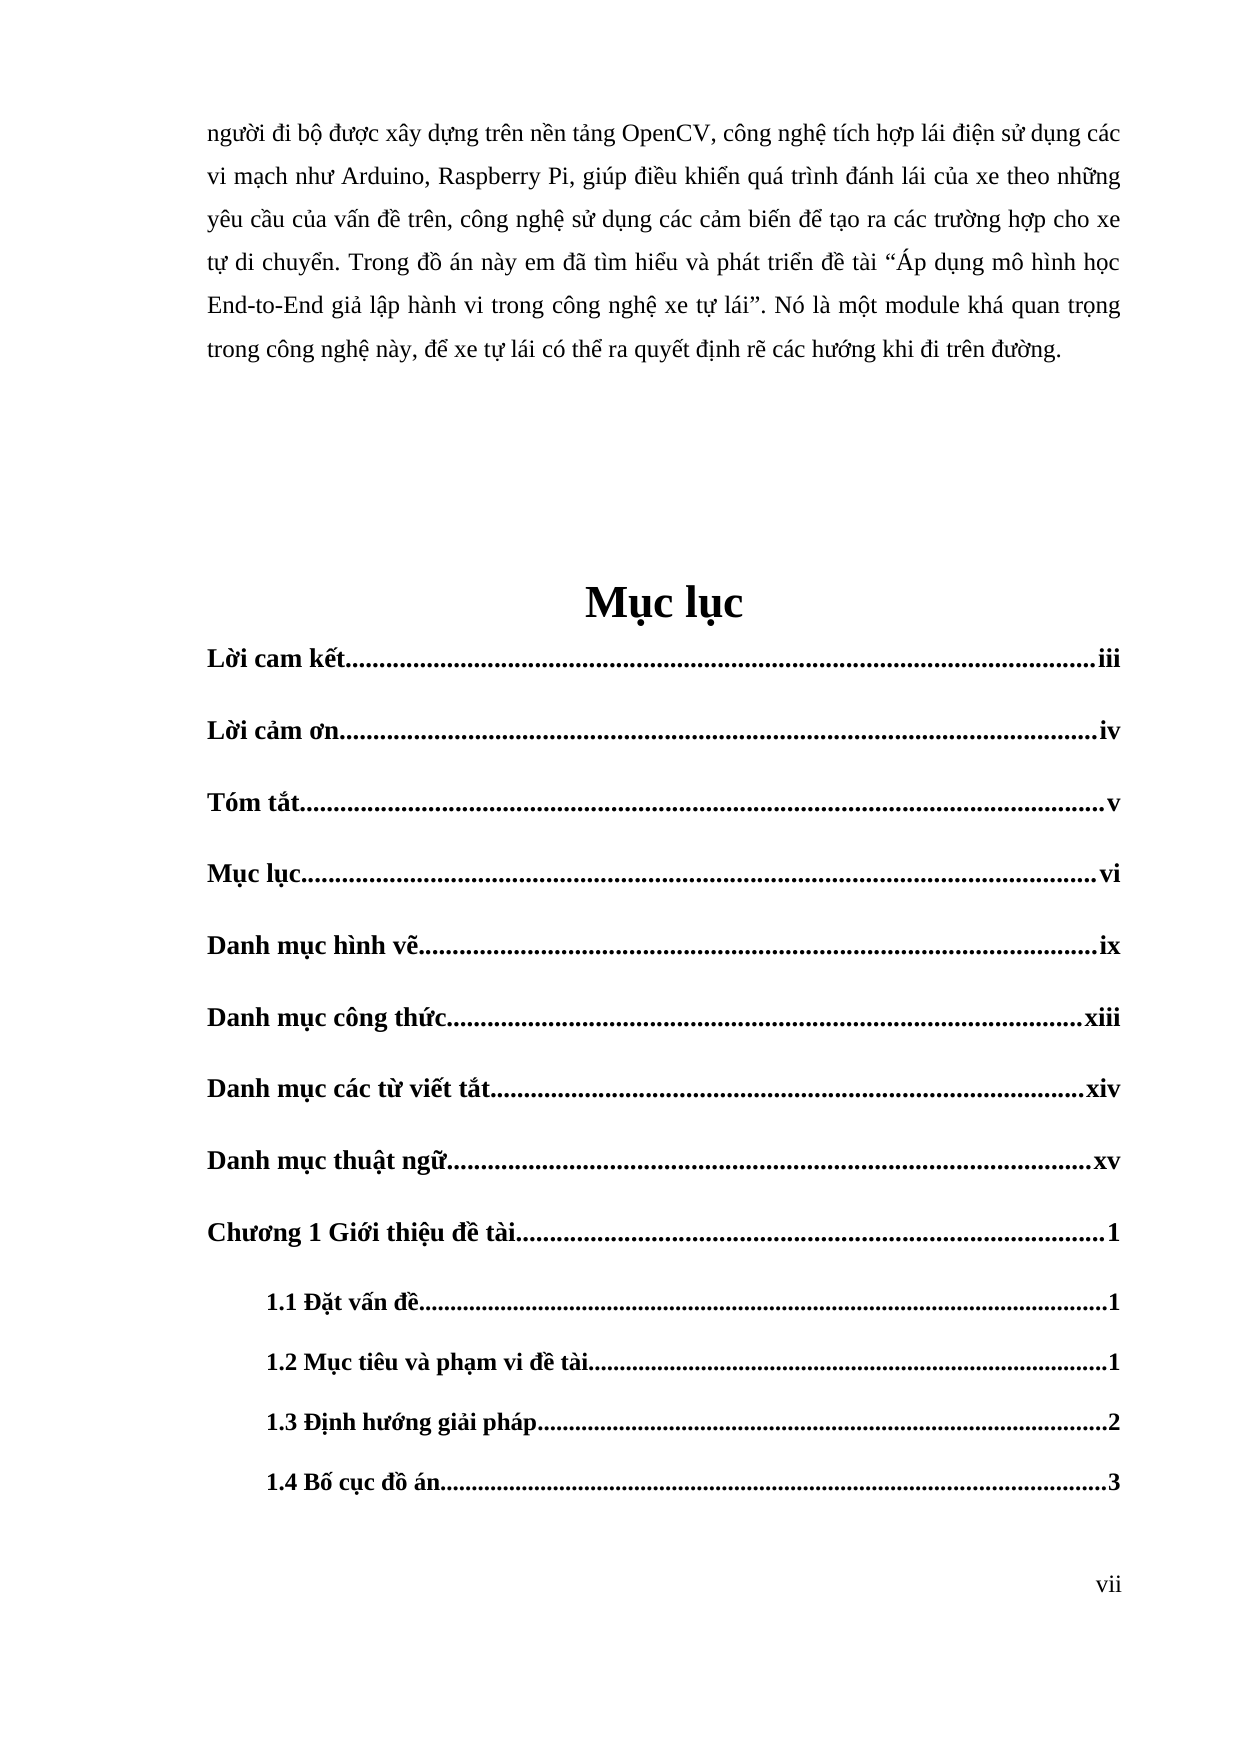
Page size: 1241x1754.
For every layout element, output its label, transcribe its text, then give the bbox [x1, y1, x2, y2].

text Lời cảm ơn iv [207, 714, 1122, 745]
text Danh mục thuật ngữ xv [207, 1144, 1122, 1175]
subtitle Mục lục [585, 574, 744, 627]
text Danh mục các từ viết tắt xiv [207, 1072, 1122, 1104]
text 1.3 Định hướng giải pháp 2 [266, 1407, 1122, 1436]
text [207, 118, 1122, 362]
text 1.2 Mục tiêu và phạm vi đề tài 1 [266, 1347, 1122, 1376]
text Mục lục vi [207, 857, 1122, 889]
text Danh mục hình vẽ ix [207, 929, 1122, 960]
text 1.1 Đặt vấn đề 1 [266, 1287, 1122, 1316]
text Lời cam kết iii [207, 462, 1122, 674]
text Tóm tắt v [207, 786, 1122, 817]
text Danh mục công thức xiii [207, 1001, 1122, 1032]
text Chương 1 Giới thiệu đề tài 1 [207, 1216, 1122, 1247]
text 1.4 Bố cục đồ án 3 [266, 1467, 1122, 1496]
